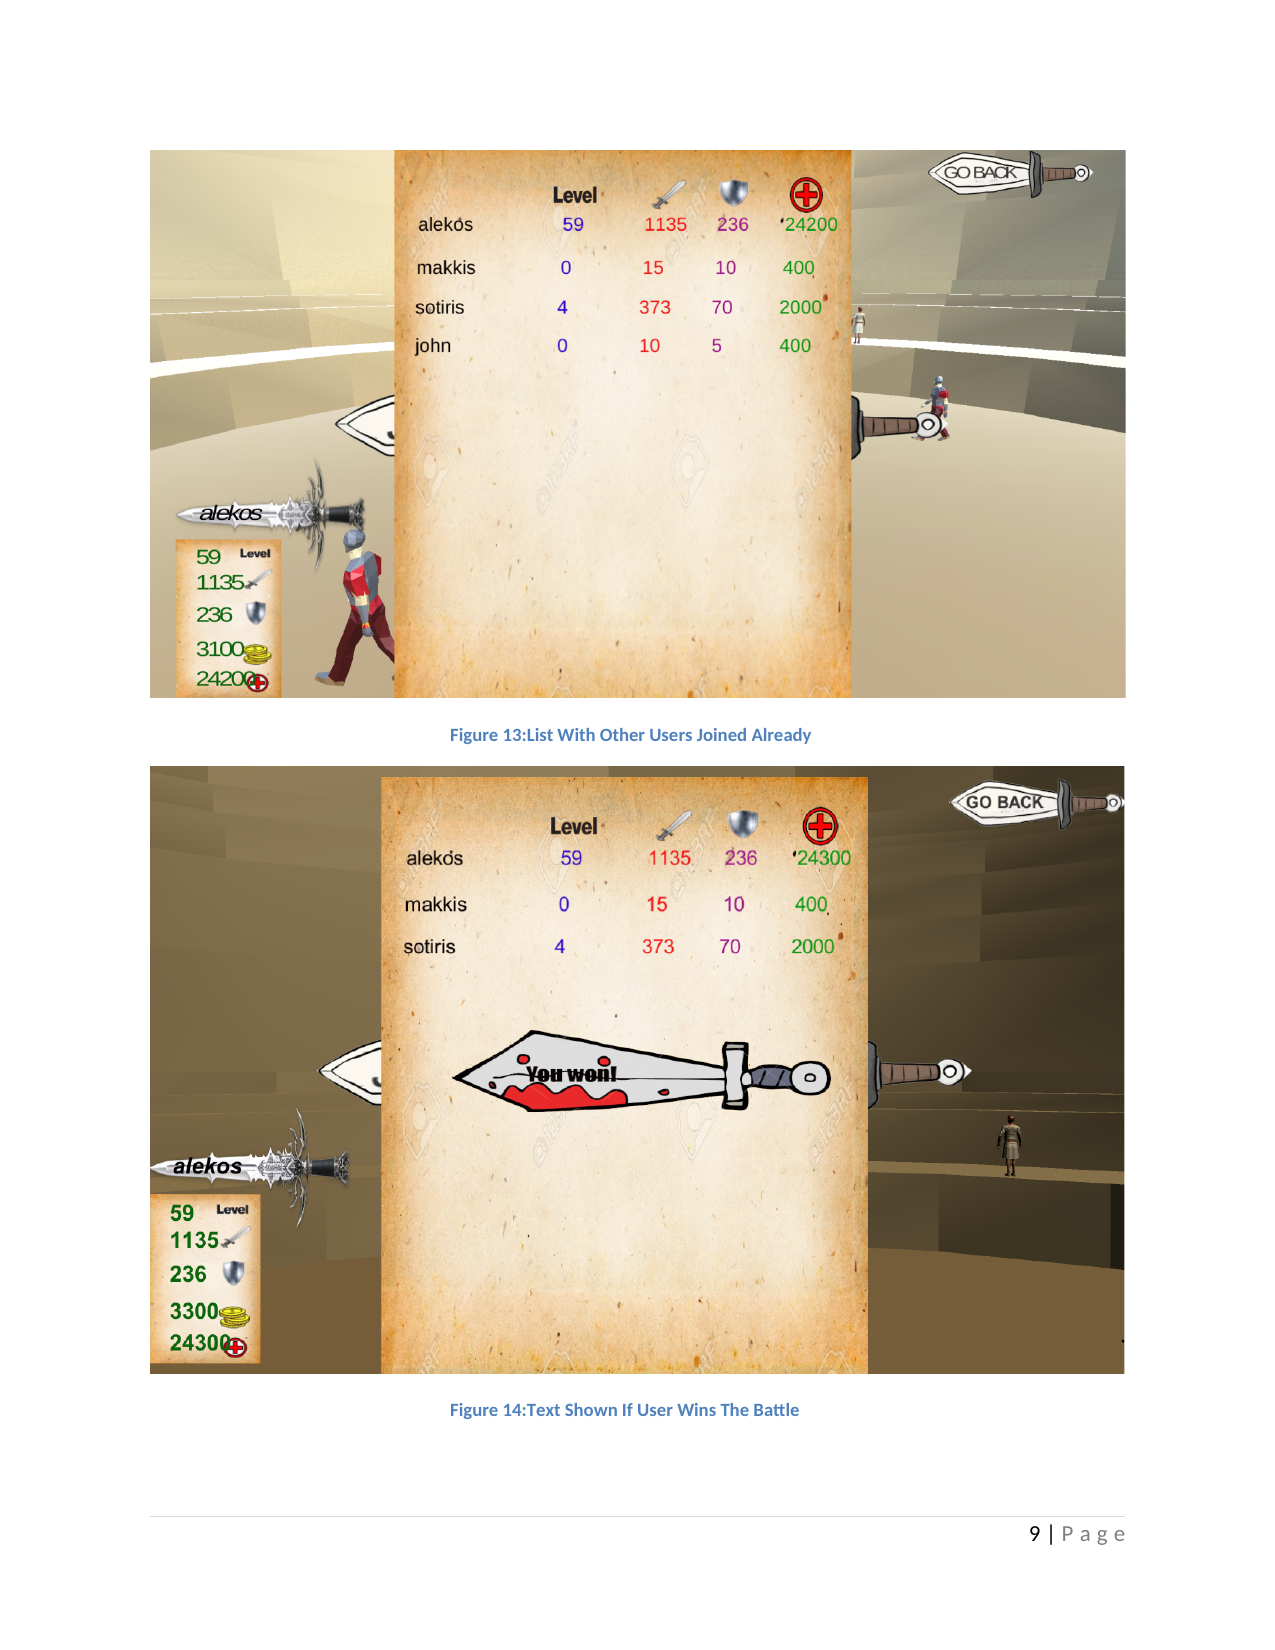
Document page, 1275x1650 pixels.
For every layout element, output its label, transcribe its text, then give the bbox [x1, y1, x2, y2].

picture [150, 766, 1125, 1374]
picture [150, 150, 1126, 698]
